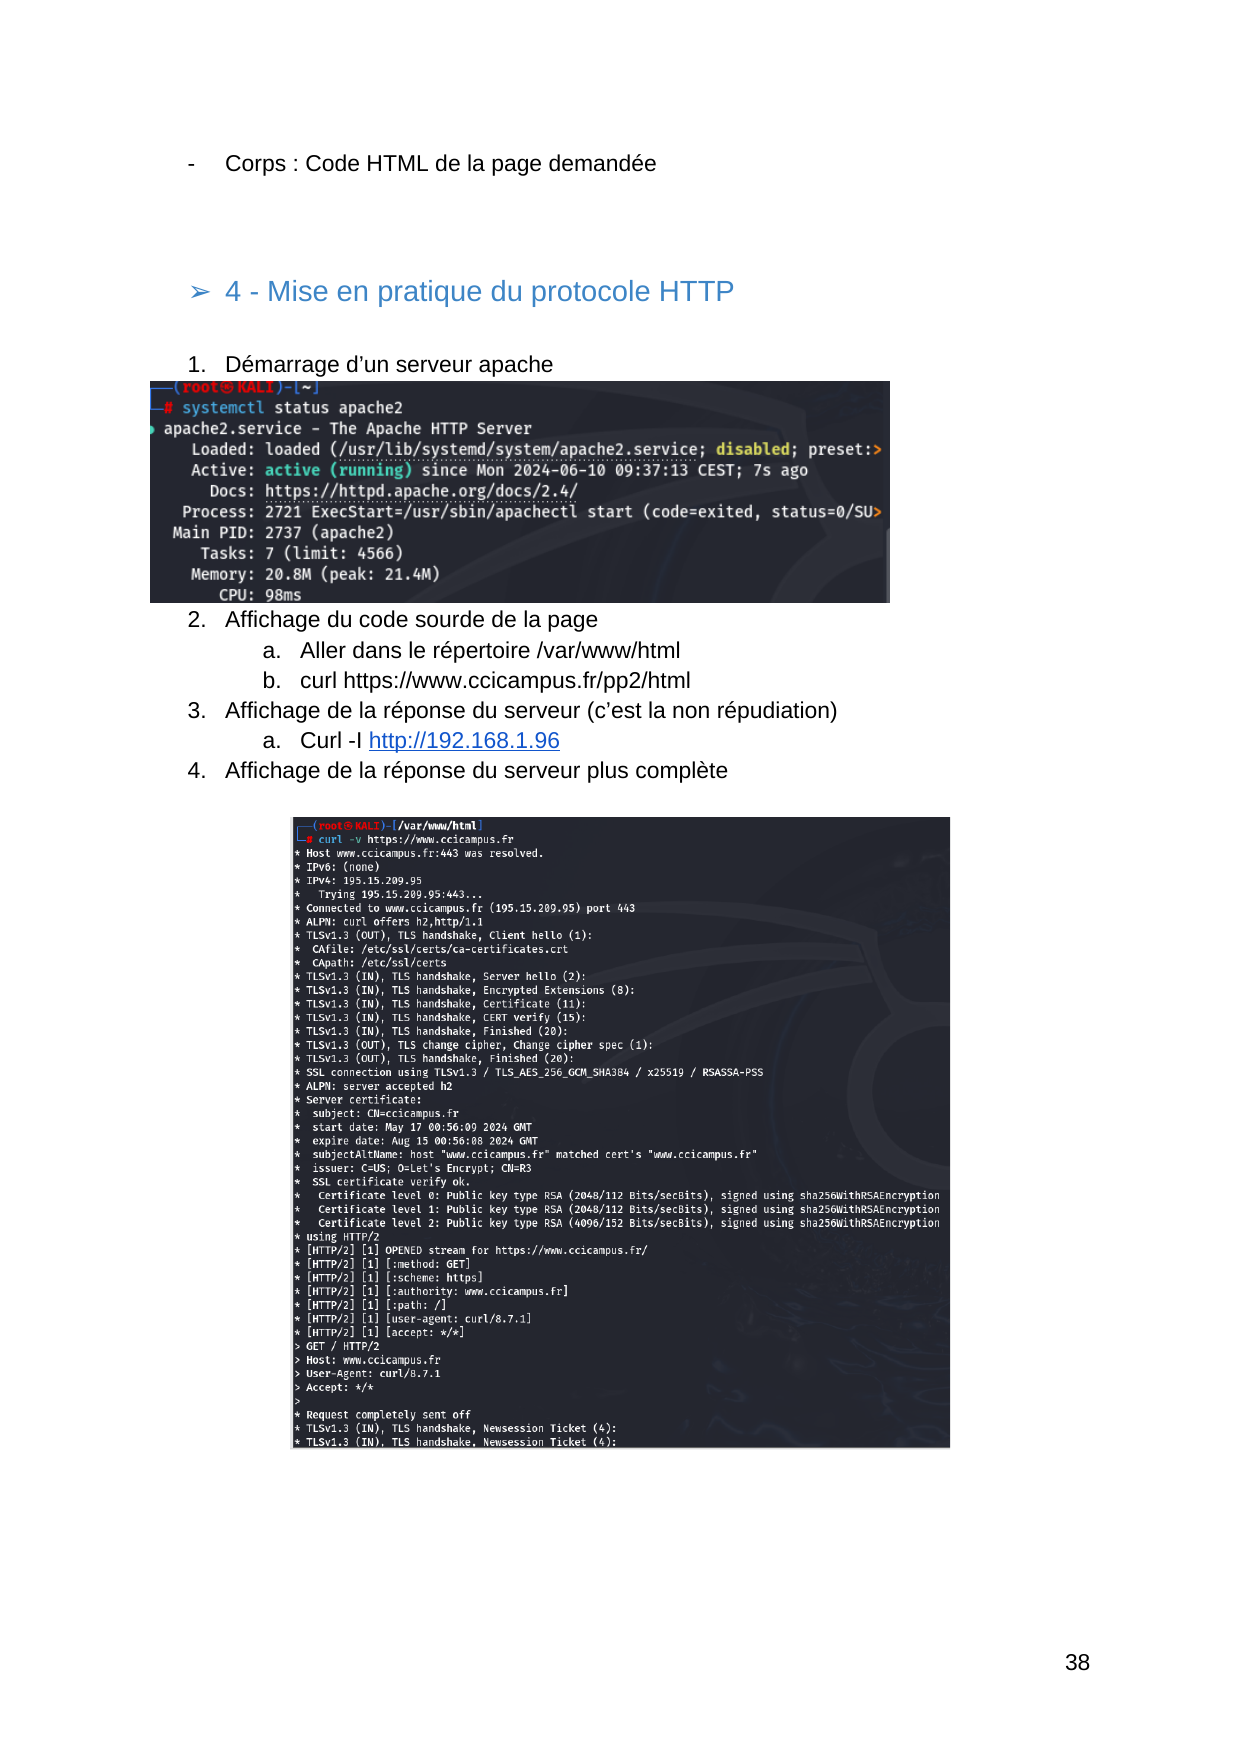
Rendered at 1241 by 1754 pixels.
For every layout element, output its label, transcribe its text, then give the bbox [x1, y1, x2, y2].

picture [290, 817, 951, 1450]
list curl https://www.ccicampus.fr/pp2/html [262, 667, 1090, 693]
picture [150, 381, 890, 603]
list Corps : Code HTML de la page demandée [187, 150, 1090, 176]
subtitle 4 - Mise en pratique du protocole HTTP [187, 274, 1090, 307]
list Démarrage d’un serveur apache [187, 351, 1090, 377]
list Affichage de la réponse du serveur plus complète [187, 757, 1090, 784]
list Curl -I http://192.168.1.96 [262, 727, 1090, 753]
list Affichage de la réponse du serveur (c’est la non répudiation) [187, 697, 1090, 723]
list Aller dans le répertoire /var/www/html [262, 637, 1090, 663]
list Affichage du code sourde de la page [187, 606, 1090, 633]
